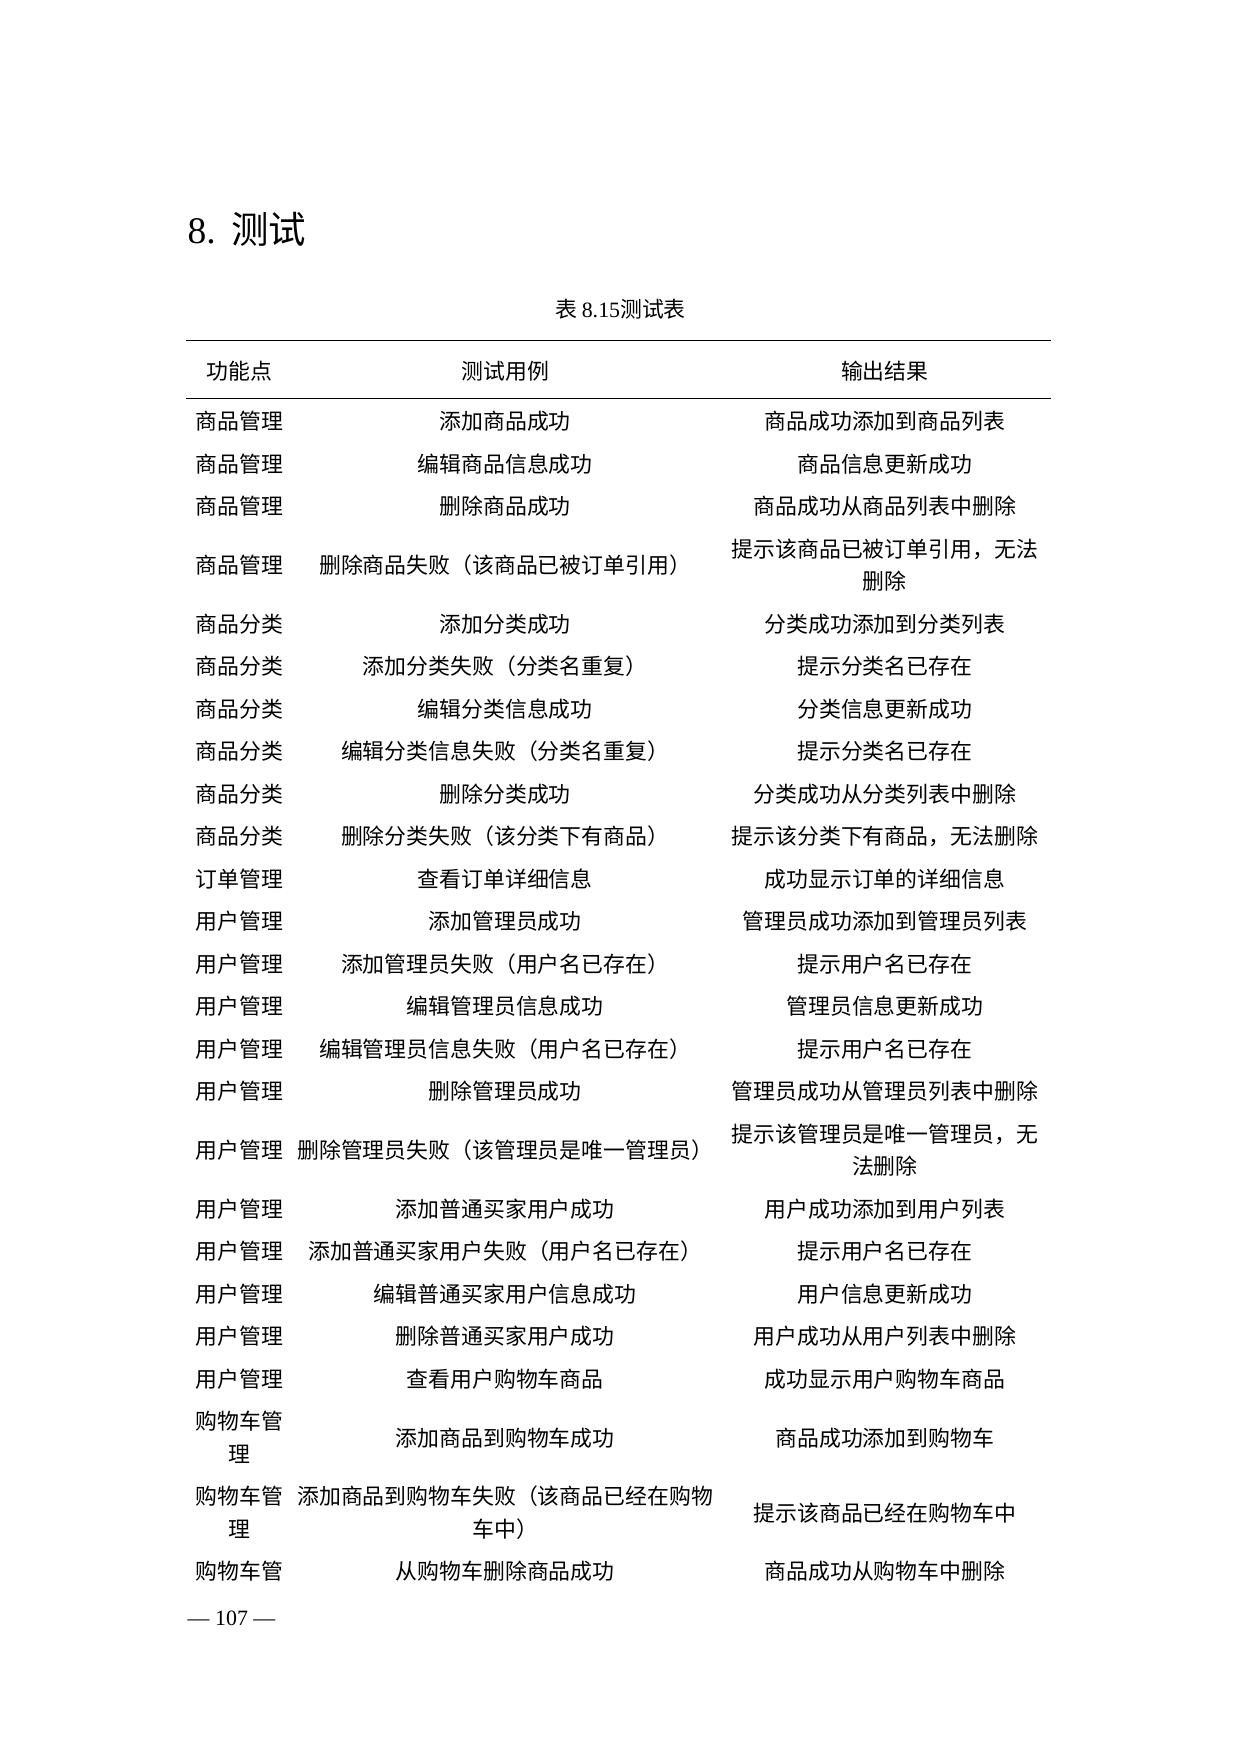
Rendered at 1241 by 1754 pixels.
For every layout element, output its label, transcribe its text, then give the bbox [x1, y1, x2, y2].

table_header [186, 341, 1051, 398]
subtitle 测试 [187, 194, 1053, 259]
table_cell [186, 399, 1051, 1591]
